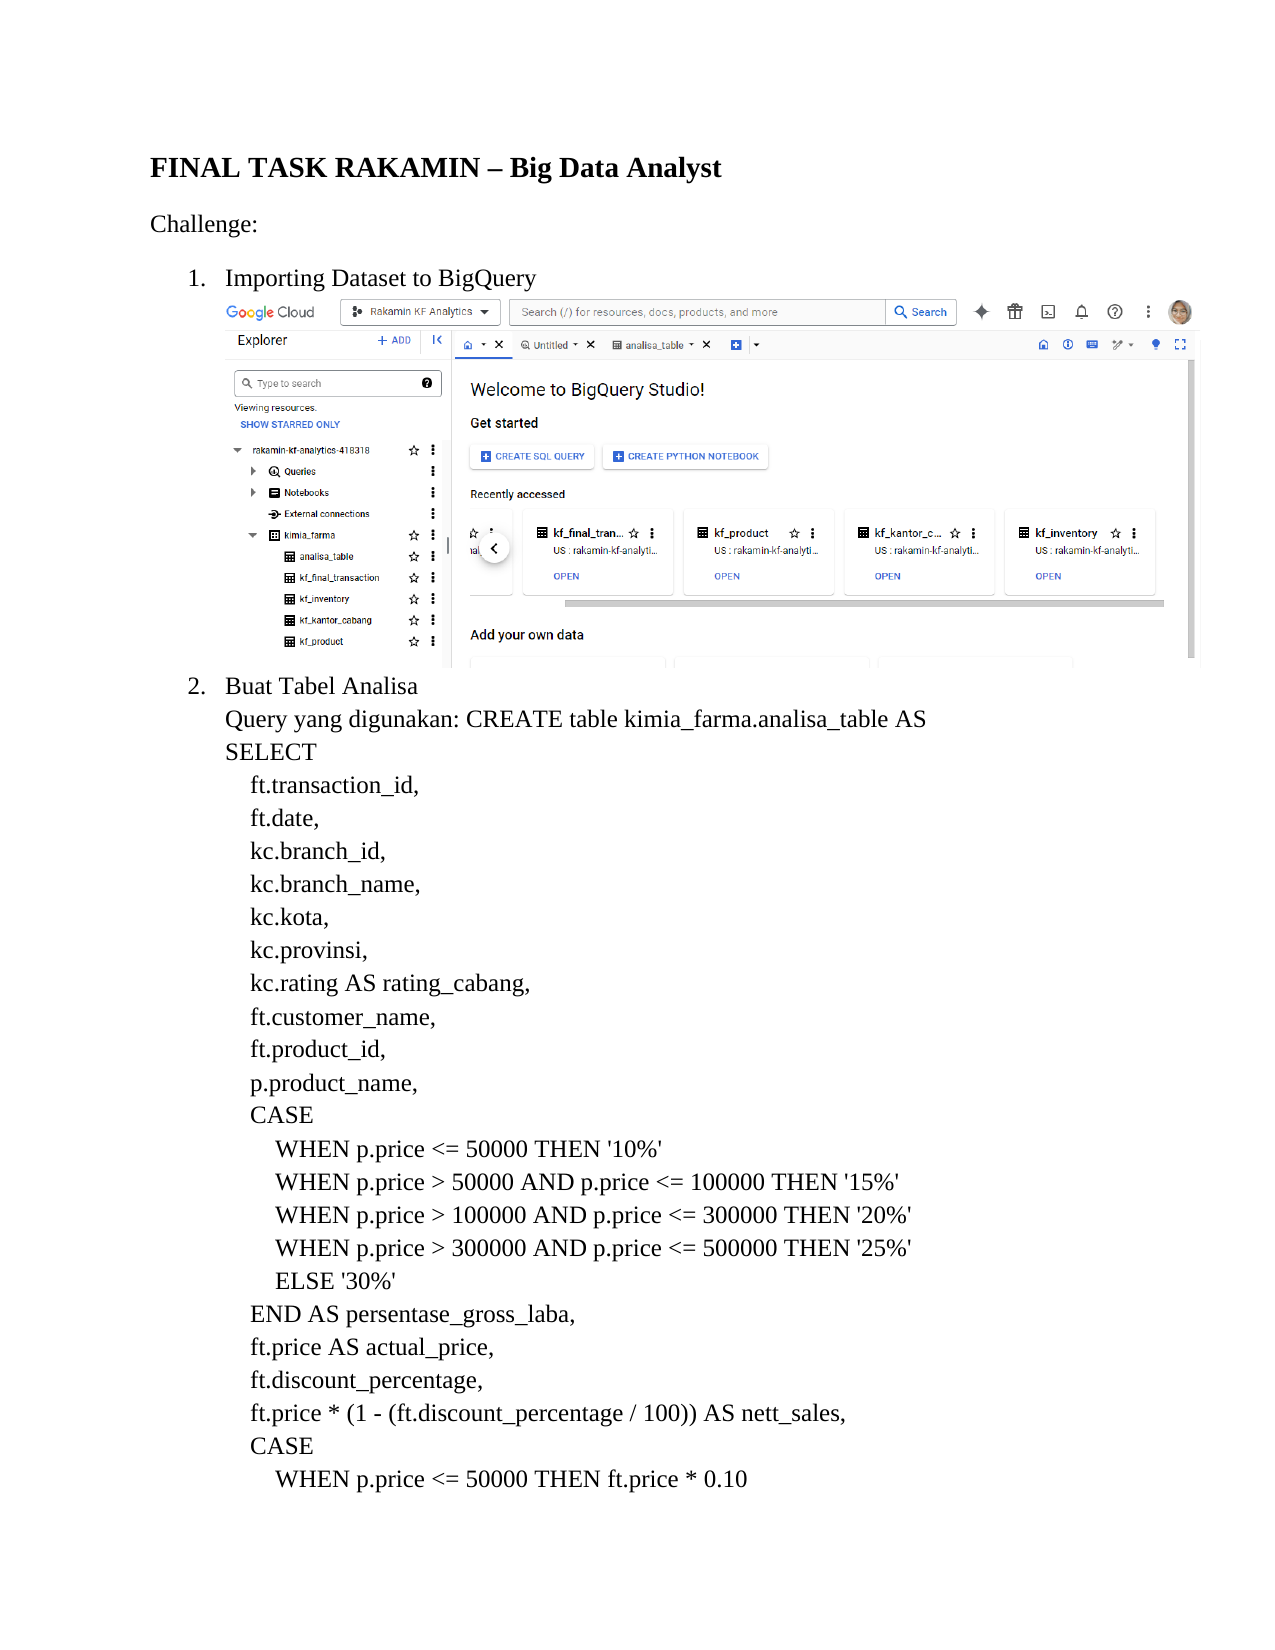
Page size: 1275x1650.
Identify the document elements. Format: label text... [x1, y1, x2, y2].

list Query yang digunakan: CREATE table kimia_farma.analisa_table AS [225, 704, 1125, 733]
list kc.branch_name, [225, 869, 1125, 898]
list kc.branch_id, [225, 836, 1125, 865]
list ft.discount_percentage, [225, 1365, 1125, 1393]
list CASE [225, 1101, 1125, 1129]
list ft.product_id, [225, 1034, 1125, 1063]
list kc.provinsi, [225, 936, 1125, 964]
list Importing Dataset to BigQuery [187, 263, 1125, 292]
list END AS persentase_gross_laba, [225, 1299, 1125, 1327]
list SELECT [225, 737, 1125, 766]
list ft.price AS actual_price, [225, 1332, 1125, 1361]
list Buat Tabel Analisa [187, 671, 1125, 700]
list ft.customer_name, [225, 1002, 1125, 1030]
list WHEN p.price <= 50000 THEN '10%' [225, 1134, 1125, 1162]
list WHEN p.price > 100000 AND p.price <= 300000 THEN '20%' [225, 1200, 1125, 1228]
list kc.rating AS rating_cabang, [225, 968, 1125, 997]
list ft.price * (1 - (ft.discount_percentage / 100)) AS nett_sales, [225, 1398, 1125, 1427]
text Challenge: [150, 209, 1125, 238]
list ft.date, [225, 803, 1125, 832]
list kc.kota, [225, 902, 1125, 931]
list WHEN p.price > 300000 AND p.price <= 500000 THEN '25%' [225, 1233, 1125, 1261]
list ELSE '30%' [225, 1266, 1125, 1294]
list p.product_name, [225, 1068, 1125, 1096]
text FINAL TASK RAKAMIN – Big Data Analyst [150, 150, 1125, 183]
list ft.transaction_id, [225, 770, 1125, 799]
list CASE [225, 1431, 1125, 1459]
list WHEN p.price > 50000 AND p.price <= 100000 THEN '15%' [225, 1167, 1125, 1195]
list WHEN p.price <= 50000 THEN ft.price * 0.10 [225, 1464, 1125, 1493]
picture [225, 296, 1200, 668]
